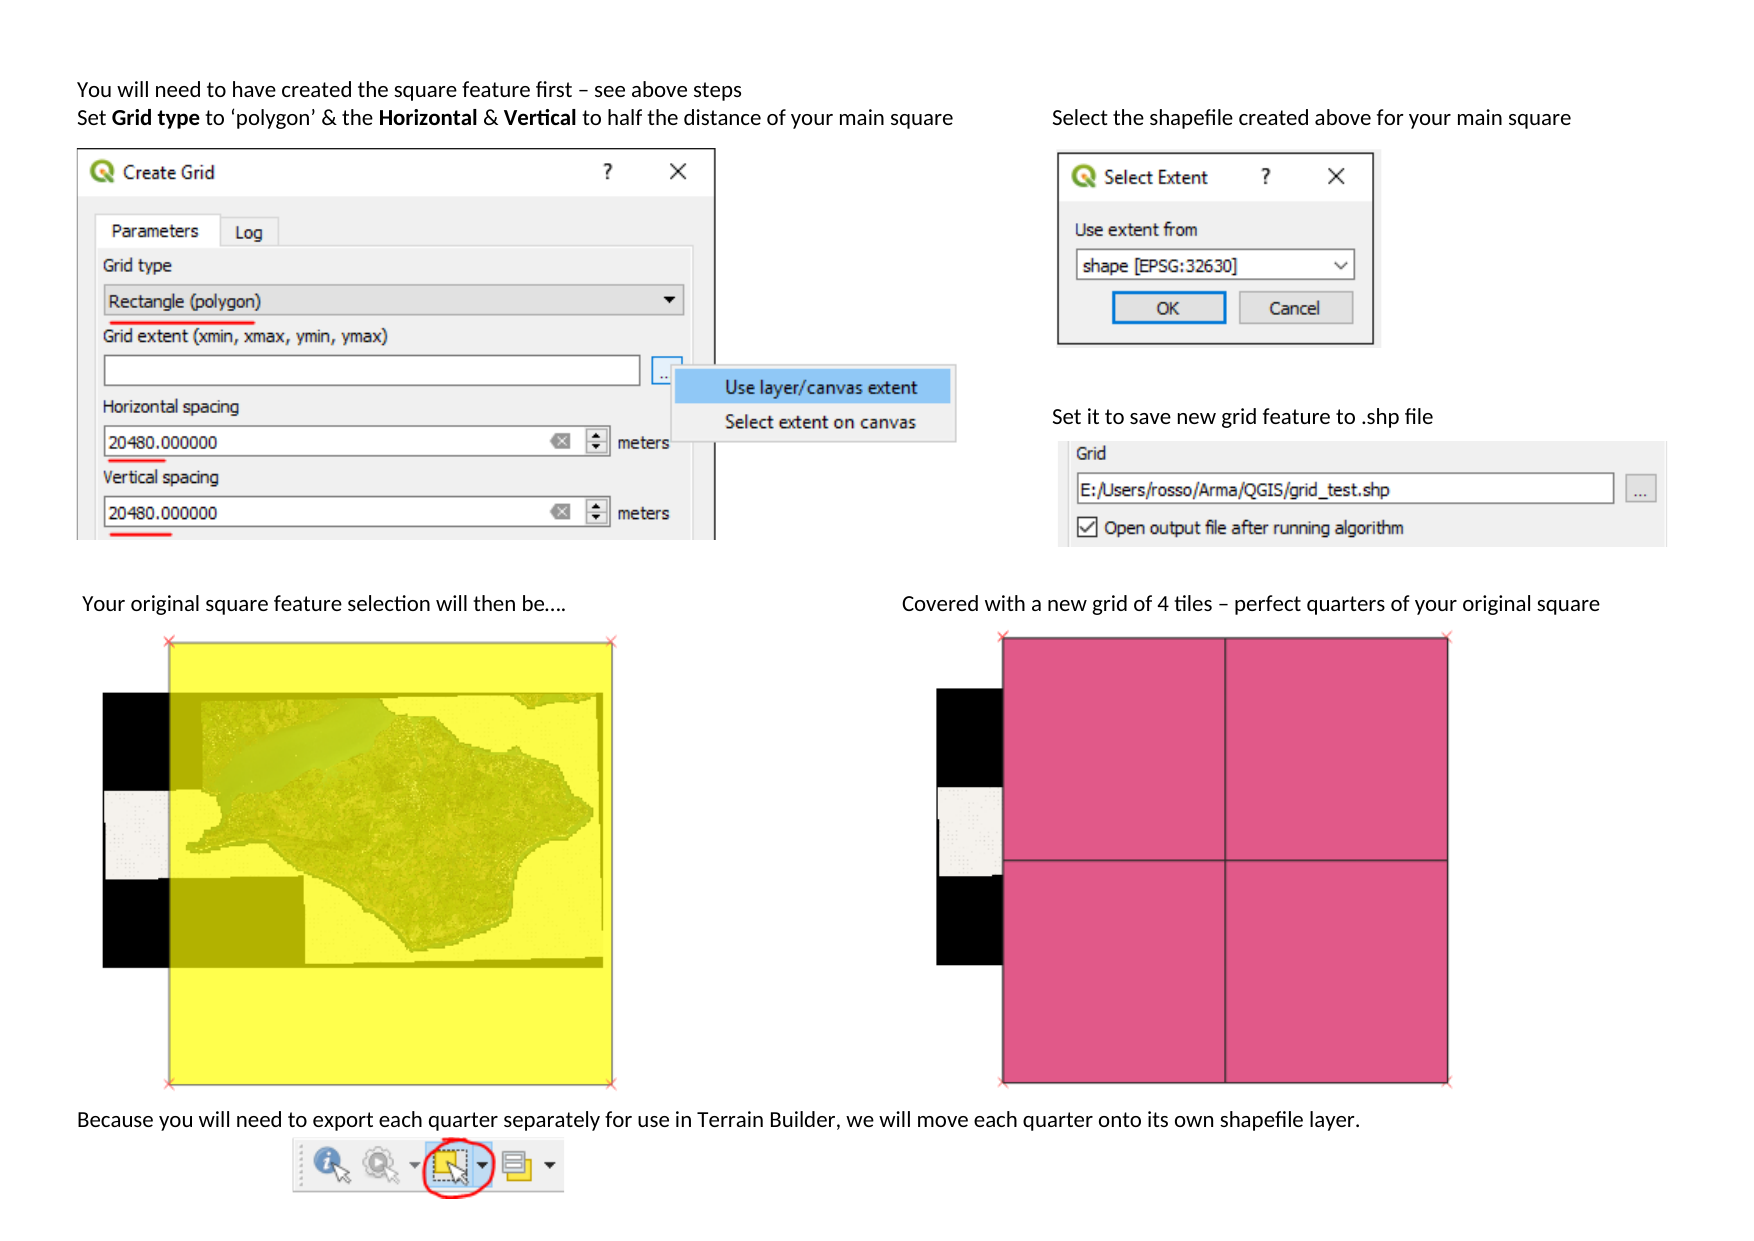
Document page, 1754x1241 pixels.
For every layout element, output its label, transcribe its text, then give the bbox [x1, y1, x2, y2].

text Because you will need to export each quarter separately for use in Terrain Builder, we will move each quarter onto its own shapefile layer. [77, 1105, 1677, 1133]
picture [931, 626, 1461, 1092]
picture [1056, 148, 1382, 348]
text Set Grid type to ‘polygon’ & the Horizontal & Vertical to half the distance of your main square Select the shapefile created above for your main square [77, 103, 1677, 131]
text Set it to save new grid feature to .shp file [77, 402, 1677, 430]
picture [96, 632, 624, 1094]
picture [76, 148, 960, 540]
text Your original square feature selection will then be…. Covered with a new grid of 4 tiles – perfect quarters of your original square [77, 589, 1677, 618]
picture [292, 1137, 565, 1199]
picture [1057, 441, 1668, 547]
text You will need to have created the square feature first – see above steps [77, 75, 1677, 103]
